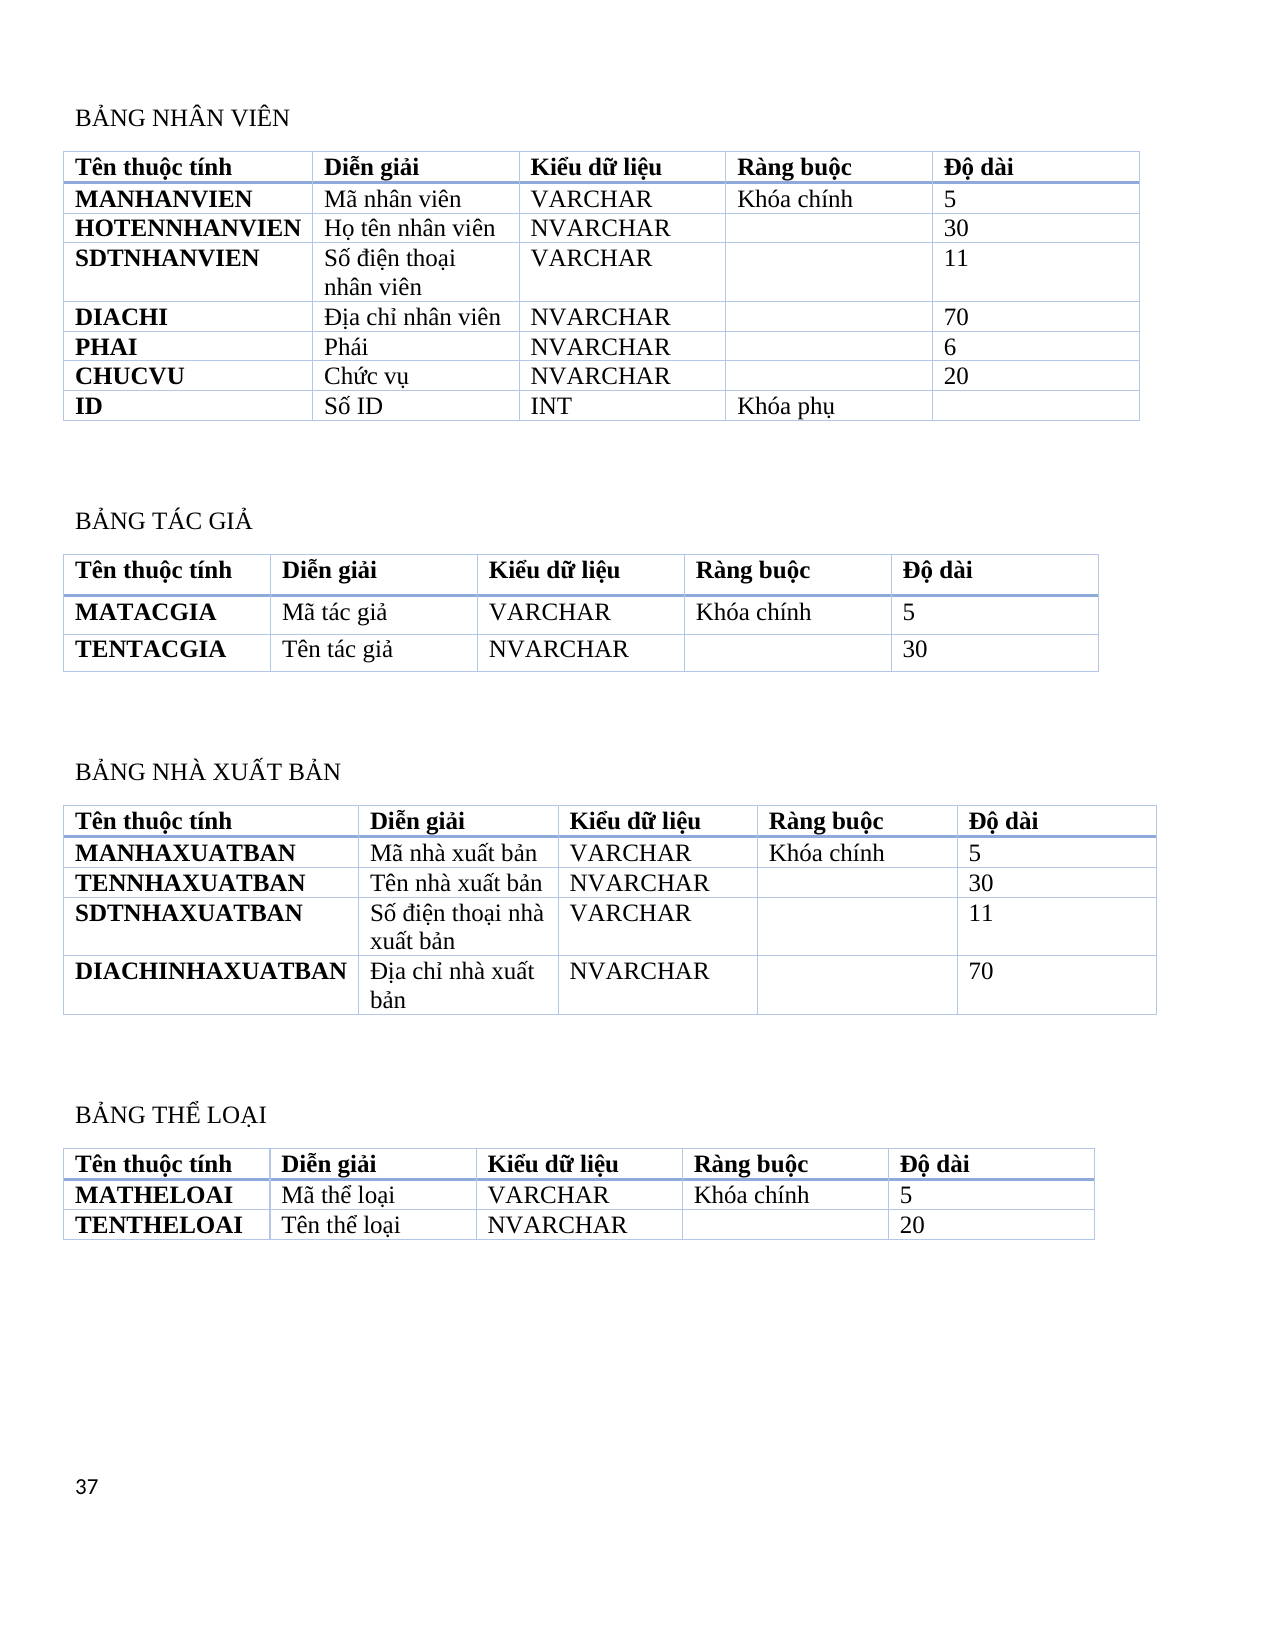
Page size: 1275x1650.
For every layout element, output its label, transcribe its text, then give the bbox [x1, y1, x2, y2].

table_cell MATHELOAI [64, 1181, 269, 1209]
table_cell 30 [892, 635, 1098, 671]
table_header Tên thuộc tính [64, 555, 270, 594]
table_cell 6 [933, 332, 1139, 360]
table_cell INT [520, 391, 725, 420]
table_cell Khóa chính [685, 597, 891, 633]
table_cell VARCHAR [520, 184, 725, 212]
table_header Diễn giải [313, 152, 519, 181]
table_cell Tên nhà xuất bản [359, 868, 558, 897]
table_cell NVARCHAR [520, 332, 725, 360]
table_cell 11 [958, 898, 1156, 955]
table_header Kiểu dữ liệu [559, 806, 757, 835]
table_header Diễn giải [271, 555, 477, 594]
table_cell MATACGIA [64, 597, 270, 633]
table_header Ràng buộc [726, 152, 932, 181]
table_cell MANHAXUATBAN [64, 838, 358, 867]
table_cell NVARCHAR [520, 214, 725, 242]
table_cell NVARCHAR [520, 302, 725, 331]
table_cell Số điện thoại nhà xuất bản [359, 898, 558, 955]
table_header Độ dài [889, 1149, 1094, 1177]
table_header Kiểu dữ liệu [520, 152, 725, 181]
table_cell CHUCVU [64, 361, 312, 390]
table_cell NVARCHAR [477, 1210, 682, 1239]
table_header Ràng buộc [683, 1149, 888, 1177]
table_cell DIACHINHAXUATBAN [64, 956, 358, 1014]
table_cell TENTACGIA [64, 635, 270, 671]
table_cell PHAI [64, 332, 312, 360]
table_cell Mã nhân viên [313, 184, 519, 212]
table_cell 5 [958, 838, 1156, 867]
table_cell VARCHAR [559, 838, 757, 867]
table_cell Mã nhà xuất bản [359, 838, 558, 867]
table_cell HOTENNHANVIEN [64, 214, 312, 242]
table_header Ràng buộc [758, 806, 957, 835]
table_cell Phái [313, 332, 519, 360]
table_cell 5 [889, 1181, 1094, 1209]
table_cell Tên tác giả [271, 635, 477, 671]
table_header Ràng buộc [685, 555, 891, 594]
table_cell 5 [933, 184, 1139, 212]
table_cell Mã thể loại [271, 1181, 476, 1209]
table_cell [758, 868, 957, 897]
table_cell Tên thể loại [271, 1210, 476, 1239]
table_cell Địa chỉ nhà xuất bản [359, 956, 558, 1014]
table_cell VARCHAR [559, 898, 757, 955]
table_cell Khóa chính [726, 184, 932, 212]
table_cell [683, 1210, 888, 1239]
table_cell Địa chỉ nhân viên [313, 302, 519, 331]
table_cell TENNHAXUATBAN [64, 868, 358, 897]
table_header Tên thuộc tính [64, 806, 358, 835]
table_cell 11 [933, 243, 1139, 301]
table_header Độ dài [933, 152, 1139, 181]
table_cell Họ tên nhân viên [313, 214, 519, 242]
table_cell 70 [933, 302, 1139, 331]
table_cell [726, 243, 932, 301]
table_cell 20 [933, 361, 1139, 390]
table_cell NVARCHAR [559, 956, 757, 1014]
table_header Kiểu dữ liệu [477, 1149, 682, 1177]
table_cell [726, 332, 932, 360]
table_cell SDTNHAXUATBAN [64, 898, 358, 955]
table_cell 20 [889, 1210, 1094, 1239]
table_header Diễn giải [359, 806, 558, 835]
table_cell Số điện thoại nhân viên [313, 243, 519, 301]
table_cell 70 [958, 956, 1156, 1014]
table_cell DIACHI [64, 302, 312, 331]
text BẢNG THỂ LOẠI [75, 1100, 1200, 1129]
table_cell [685, 635, 891, 671]
table_cell Mã tác giả [271, 597, 477, 633]
table_cell Khóa phụ [726, 391, 932, 420]
table_cell NVARCHAR [520, 361, 725, 390]
table_cell Số ID [313, 391, 519, 420]
table_cell [726, 214, 932, 242]
table_cell VARCHAR [520, 243, 725, 301]
table_cell ID [64, 391, 312, 420]
text BẢNG NHÀ XUẤT BẢN [75, 757, 1200, 786]
table_header Tên thuộc tính [64, 1149, 269, 1177]
table_cell MANHANVIEN [64, 184, 312, 212]
table_cell TENTHELOAI [64, 1210, 269, 1239]
table_cell VARCHAR [477, 1181, 682, 1209]
table_cell Chức vụ [313, 361, 519, 390]
table_cell SDTNHANVIEN [64, 243, 312, 301]
table_cell [933, 391, 1139, 420]
table_cell Khóa chính [758, 838, 957, 867]
table_cell [758, 956, 957, 1014]
table_header Độ dài [958, 806, 1156, 835]
text BẢNG TÁC GIẢ [75, 506, 1200, 535]
table_cell NVARCHAR [478, 635, 684, 671]
table_cell [758, 898, 957, 955]
table_header Tên thuộc tính [64, 152, 312, 181]
table_cell Khóa chính [683, 1181, 888, 1209]
table_cell 30 [933, 214, 1139, 242]
table_cell [726, 361, 932, 390]
table_cell [726, 302, 932, 331]
table_header Kiểu dữ liệu [478, 555, 684, 594]
table_header Diễn giải [271, 1149, 476, 1177]
table_header Độ dài [892, 555, 1098, 594]
text BẢNG NHÂN VIÊN [75, 103, 1200, 132]
table_cell NVARCHAR [559, 868, 757, 897]
table_cell 5 [892, 597, 1098, 633]
table_cell 30 [958, 868, 1156, 897]
table_cell VARCHAR [478, 597, 684, 633]
